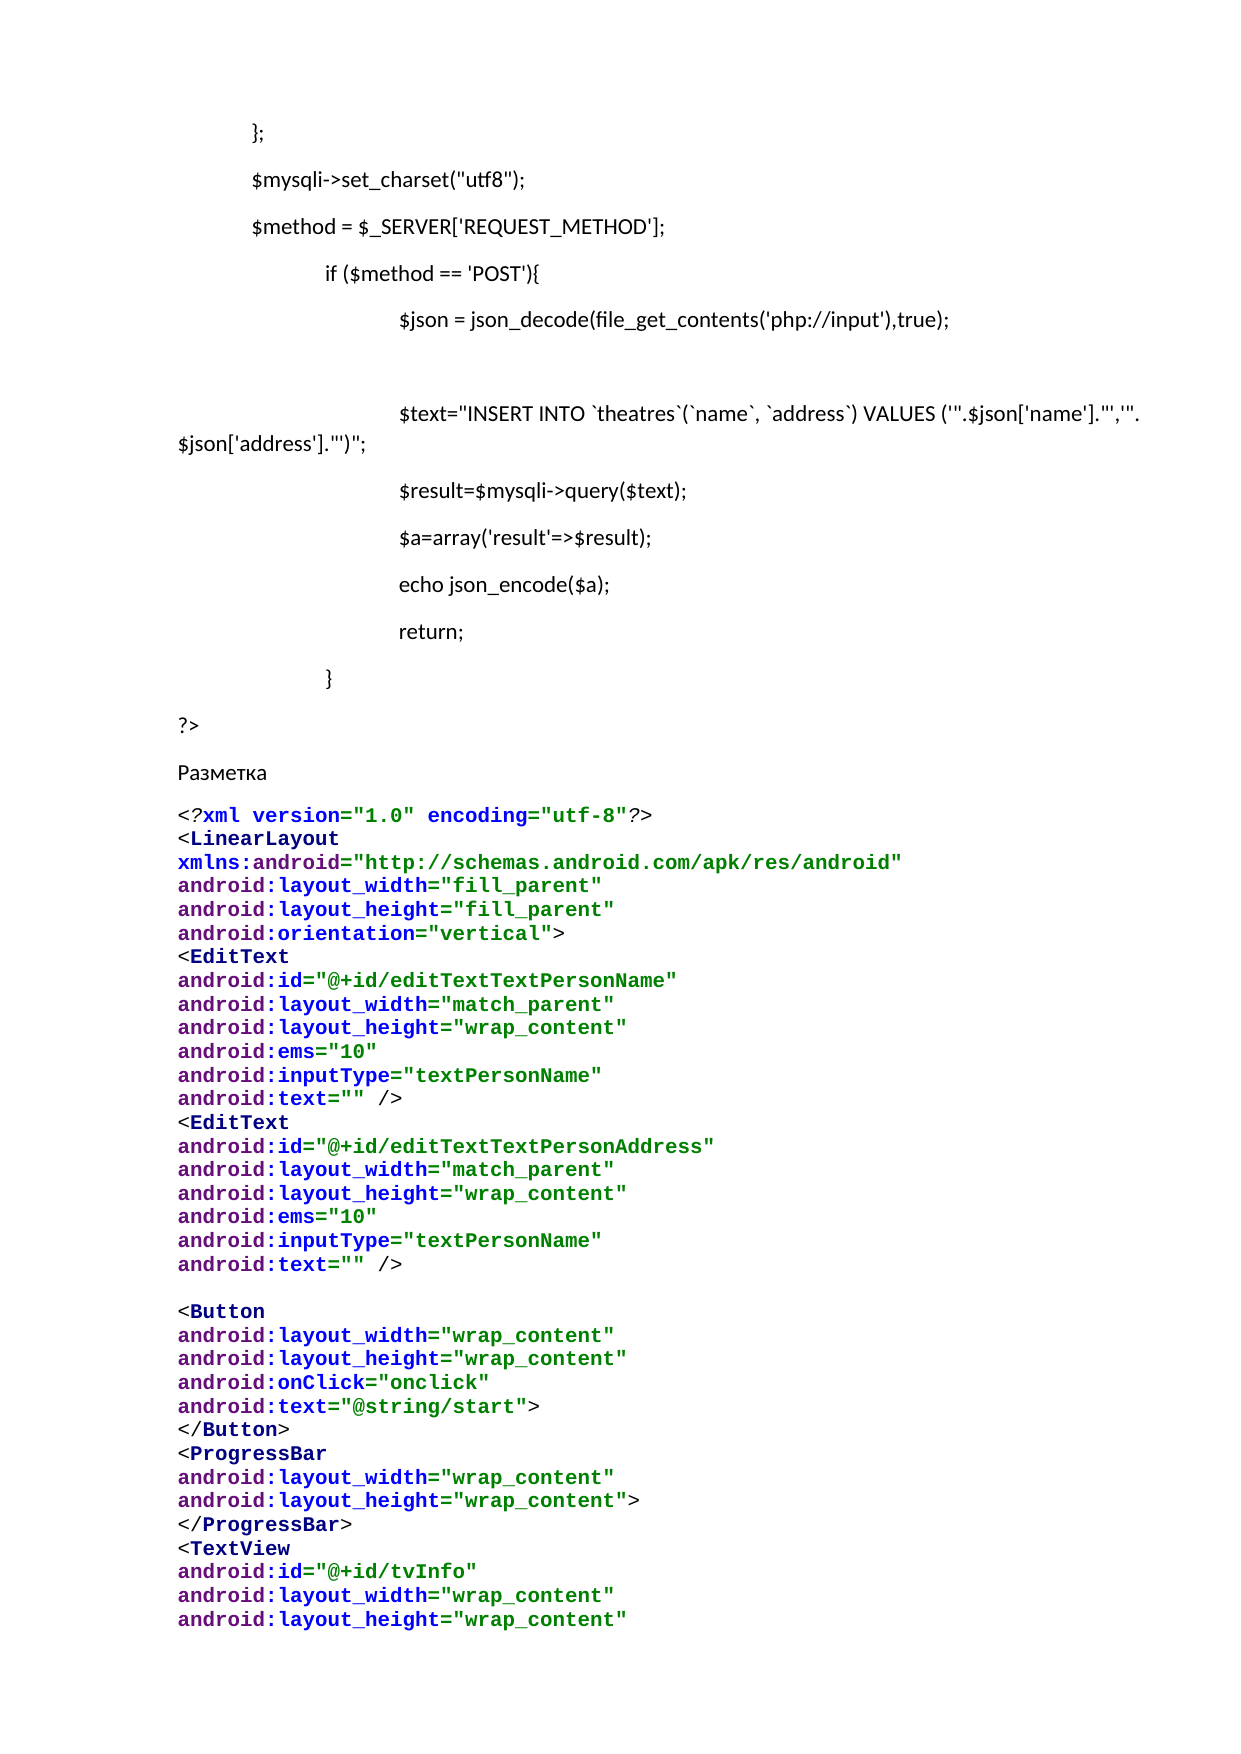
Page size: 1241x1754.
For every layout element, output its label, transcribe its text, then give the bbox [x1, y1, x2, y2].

text $method = $_SERVER['REQUEST_METHOD']; [177, 212, 1152, 240]
text $a=array('result'=>$result); [177, 523, 1152, 551]
text ?> [177, 711, 1152, 739]
text $json = json_decode(file_get_contents('php://input'),true); [177, 306, 1152, 334]
text return; [177, 617, 1152, 645]
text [177, 804, 1152, 1632]
text Разметка [177, 758, 1152, 786]
text } [177, 664, 1152, 692]
text if ($method == 'POST'){ [177, 259, 1152, 287]
text $mysqli->set_charset("utf8"); [177, 165, 1152, 193]
text echo json_encode($a); [177, 570, 1152, 598]
text }; [177, 118, 1152, 146]
text $text="INSERT INTO `theatres`(`name`, `address`) VALUES ('".$json['name']."','".$json['address']."')"; [177, 399, 1152, 458]
text $result=$mysqli->query($text); [177, 476, 1152, 504]
